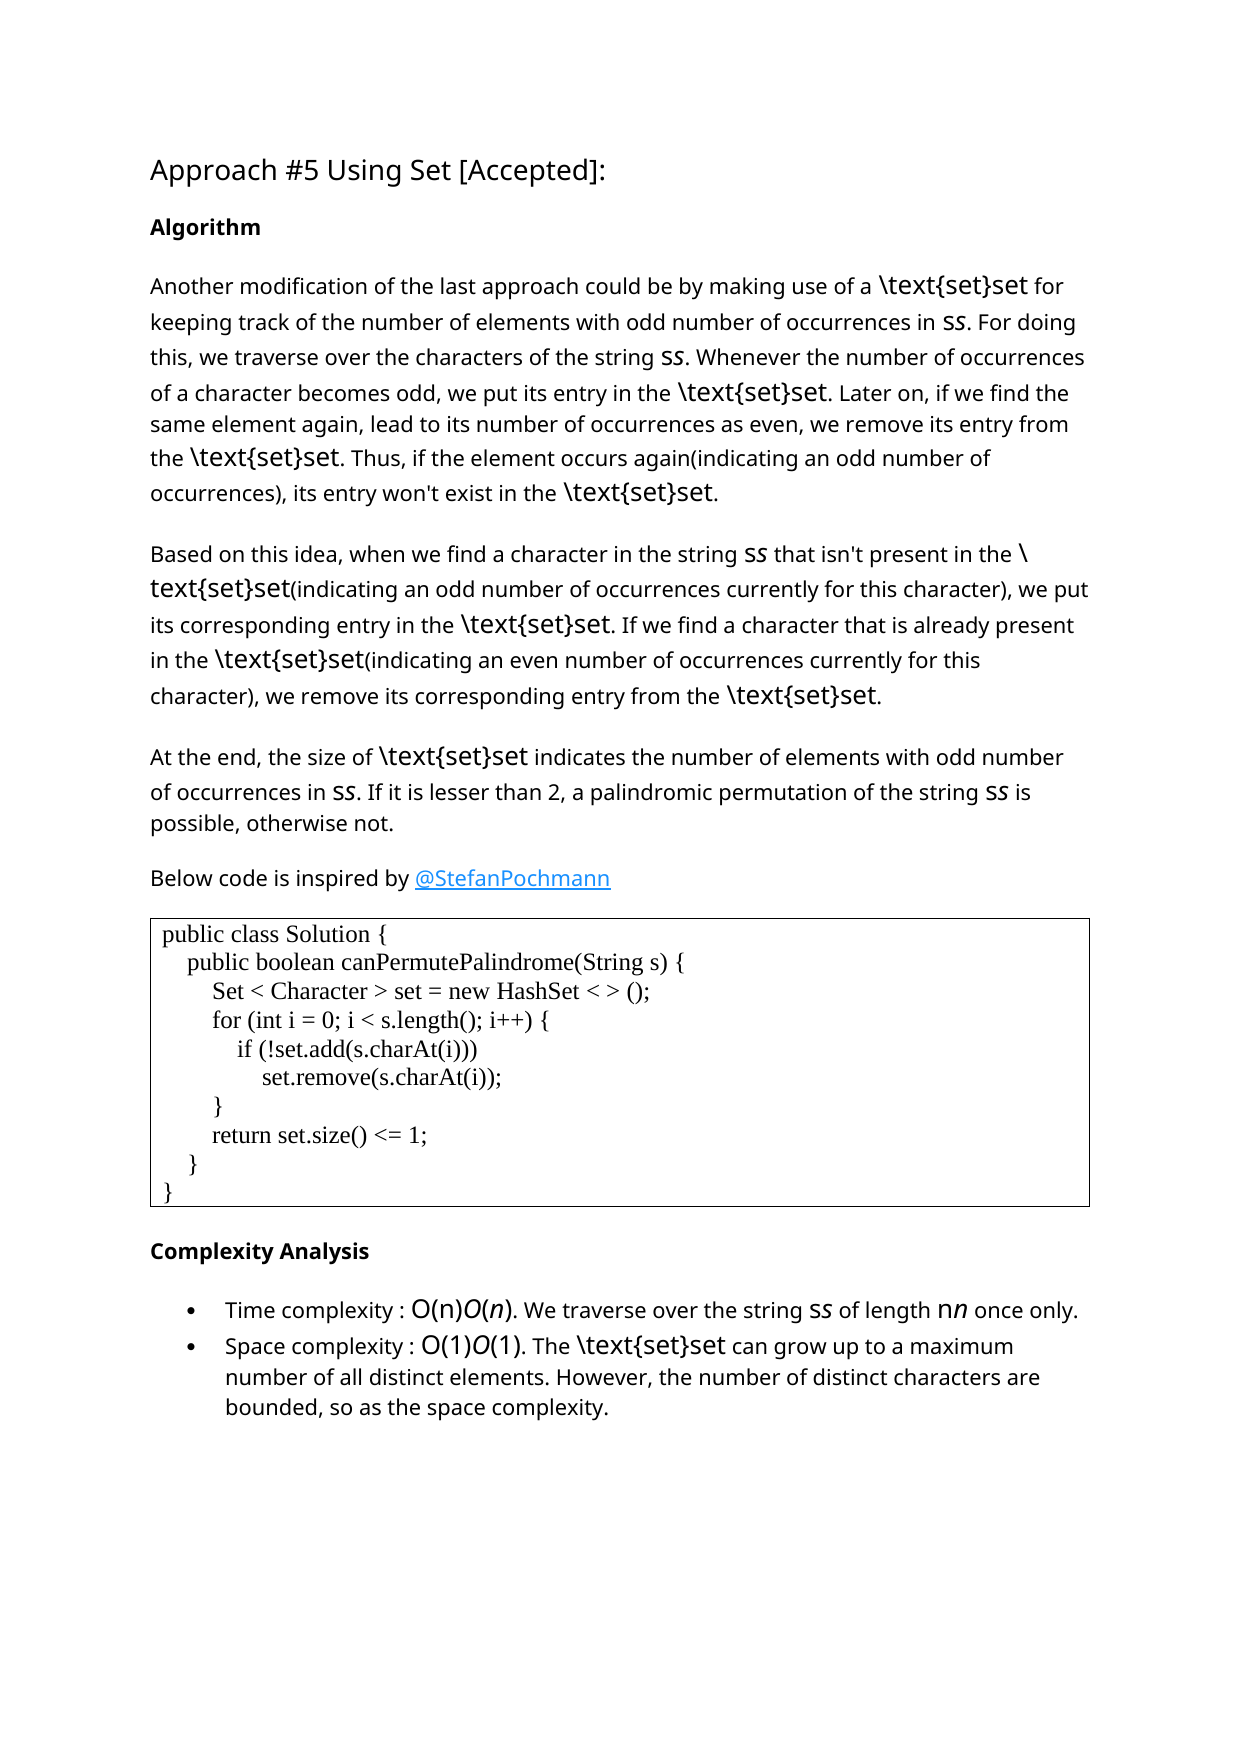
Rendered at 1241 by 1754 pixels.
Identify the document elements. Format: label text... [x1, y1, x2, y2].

text Based on this idea, when we find a character in the string ss that isn't present in the \text{set}set(indicating an odd number of occurrences currently for this character), we put its corresponding entry in the \text{set}set. If we find a character that is already present in the \text{set}set(indicating an even number of occurrences currently for this character), we remove its corresponding entry from the \text{set}set. [150, 534, 1090, 712]
text Complexity Analysis [150, 1236, 1090, 1266]
text Below code is inspired by @StefanPochmann [150, 863, 1090, 893]
list Space complexity : O(1)O(1). The \text{set}set can grow up to a maximum number of all distinct elements. However, the number of distinct characters are bounded, so as the space complexity. [187, 1326, 1090, 1421]
table_header public class Solution { public boolean canPermutePalindrome(String s) { Set < Character > set = new HashSet < > (); for (int i = 0; i < s.length(); i++) { if (!set.add(s.charAt(i))) set.remove(s.charAt(i)); } return set.size() <= 1; } } [151, 919, 1089, 1206]
text At the end, the size of \text{set}set indicates the number of elements with odd number of occurrences in ss. If it is lesser than 2, a palindromic permutation of the string ss is possible, otherwise not. [150, 737, 1090, 838]
list Time complexity : O(n)O(n). We traverse over the string ss of length nn once only. [187, 1291, 1090, 1326]
text Another modification of the last approach could be by making use of a \text{set}set for keeping track of the number of elements with odd number of occurrences in ss. For doing this, we traverse over the characters of the string ss. Whenever the number of occurrences of a character becomes odd, we put its entry in the \text{set}set. Later on, if we find the same element again, lead to its number of occurrences as even, we remove its entry from the \text{set}set. Thus, if the element occurs again(indicating an odd number of occurrences), its entry won't exist in the \text{set}set. [150, 267, 1090, 509]
text Algorithm [150, 212, 1090, 242]
subtitle Approach #5 Using Set [Accepted]: [150, 150, 1090, 188]
